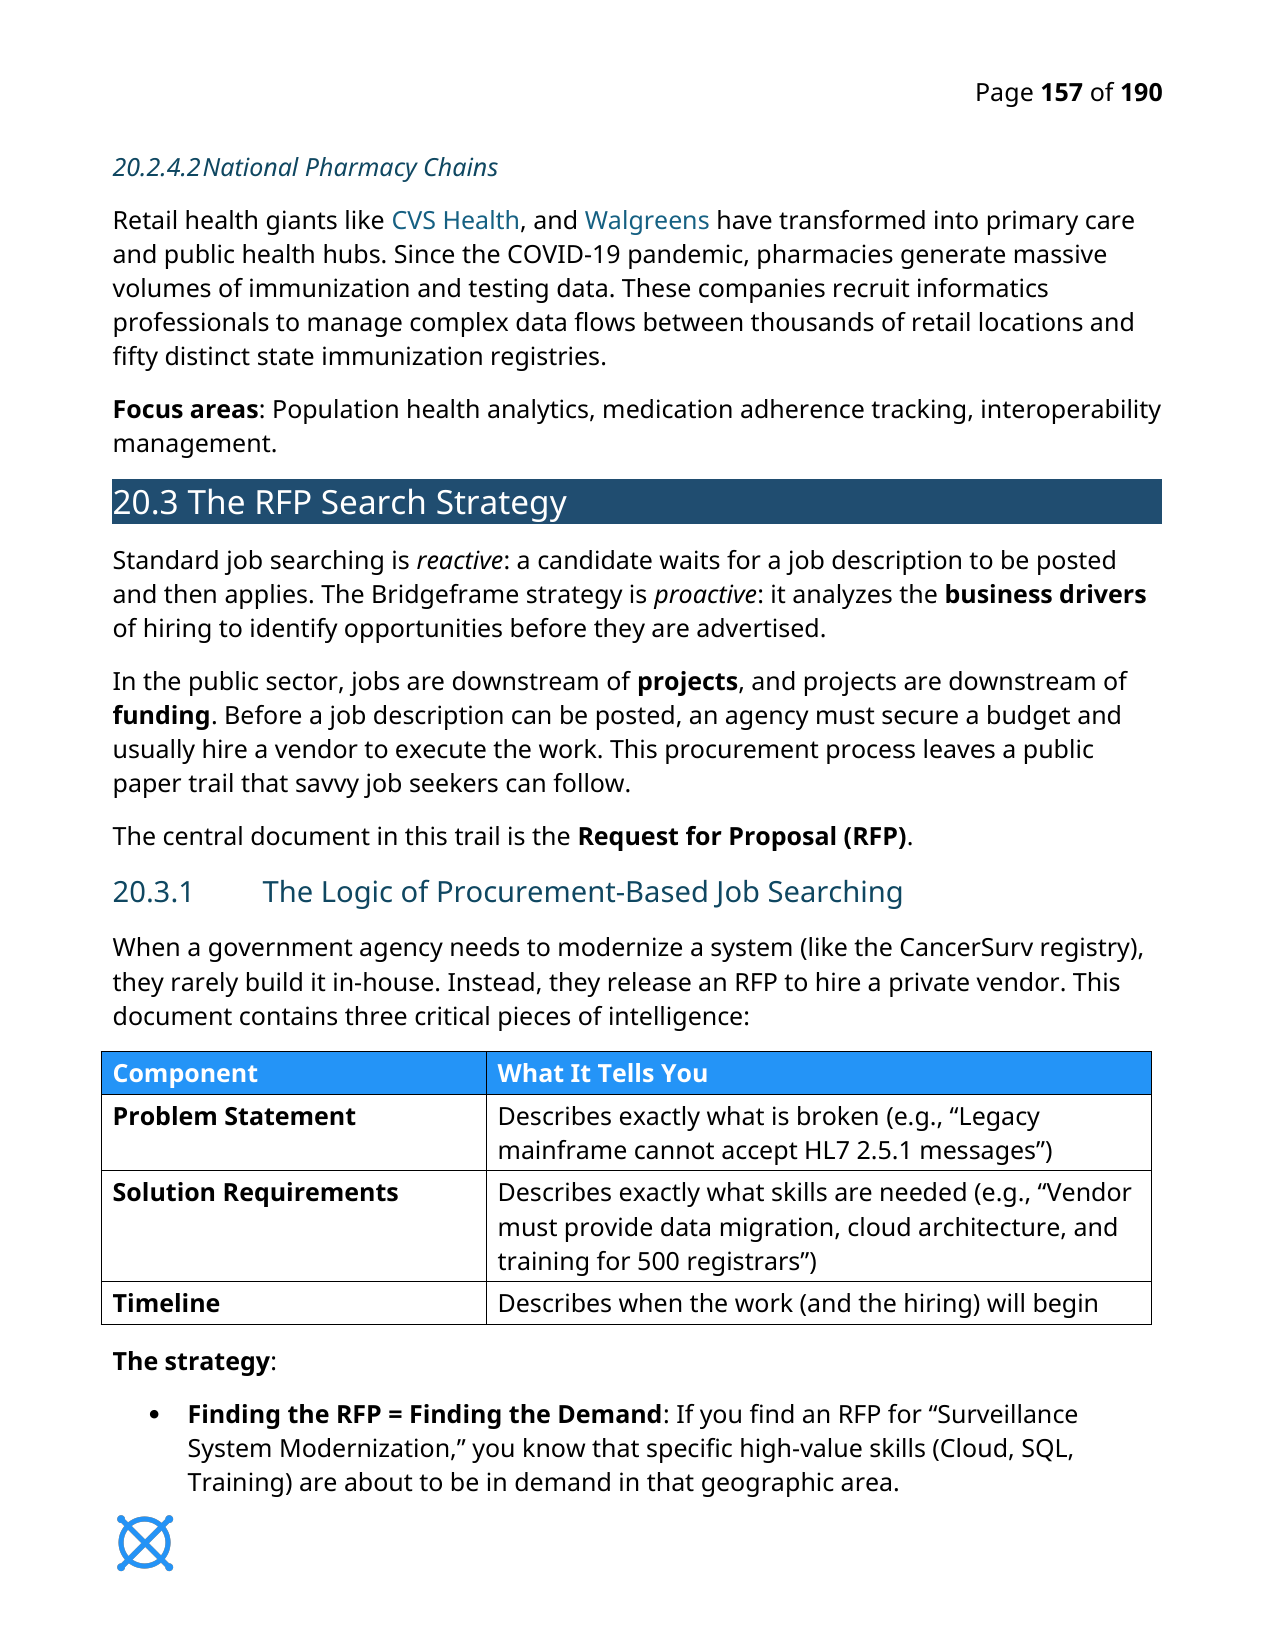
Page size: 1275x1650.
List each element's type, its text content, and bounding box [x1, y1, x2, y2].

subtitle The RFP Search Strategy [112, 479, 1162, 524]
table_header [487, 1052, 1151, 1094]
text Focus areas: Population health analytics, medication adherence tracking, interoperability management. [112, 392, 1162, 460]
text When a government agency needs to modernize a system (like the CancerSurv registry), they rarely build it in-house. Instead, they release an RFP to hire a private vendor. This document contains three critical pieces of intelligence: [112, 930, 1162, 1032]
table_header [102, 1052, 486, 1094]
subtitle The Logic of Procurement-Based Job Searching [112, 872, 1162, 911]
text Standard job searching is reactive: a candidate waits for a job description to be posted and then applies. The Bridgeframe strategy is proactive: it analyzes the business drivers of hiring to identify opportunities before they are advertised. [112, 543, 1162, 645]
text Retail health giants like CVS Health, and Walgreens have transformed into primary care and public health hubs. Since the COVID-19 pandemic, pharmacies generate massive volumes of immunization and testing data. These companies recruit informatics professionals to manage complex data flows between thousands of retail locations and fifty distinct state immunization registries. [112, 203, 1162, 373]
text The central document in this trail is the Request for Proposal (RFP). [112, 819, 1162, 853]
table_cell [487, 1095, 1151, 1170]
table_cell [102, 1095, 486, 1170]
list Finding the RFP = Finding the Demand: If you find an RFP for “Surveillance System Modernization,” you know that specific high-value skills (Cloud, SQL, Training) are about to be in demand in that geographic area. [150, 1396, 1162, 1498]
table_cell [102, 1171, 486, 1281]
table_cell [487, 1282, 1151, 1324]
text The strategy: [112, 1343, 1162, 1377]
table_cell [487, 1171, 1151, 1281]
picture [112, 1511, 177, 1575]
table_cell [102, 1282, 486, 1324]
text In the public sector, jobs are downstream of projects, and projects are downstream of funding. Before a job description can be posted, an agency must secure a budget and usually hire a vendor to execute the work. This procurement process leaves a public paper trail that savvy job seekers can follow. [112, 664, 1162, 800]
subtitle National Pharmacy Chains [112, 150, 1162, 184]
